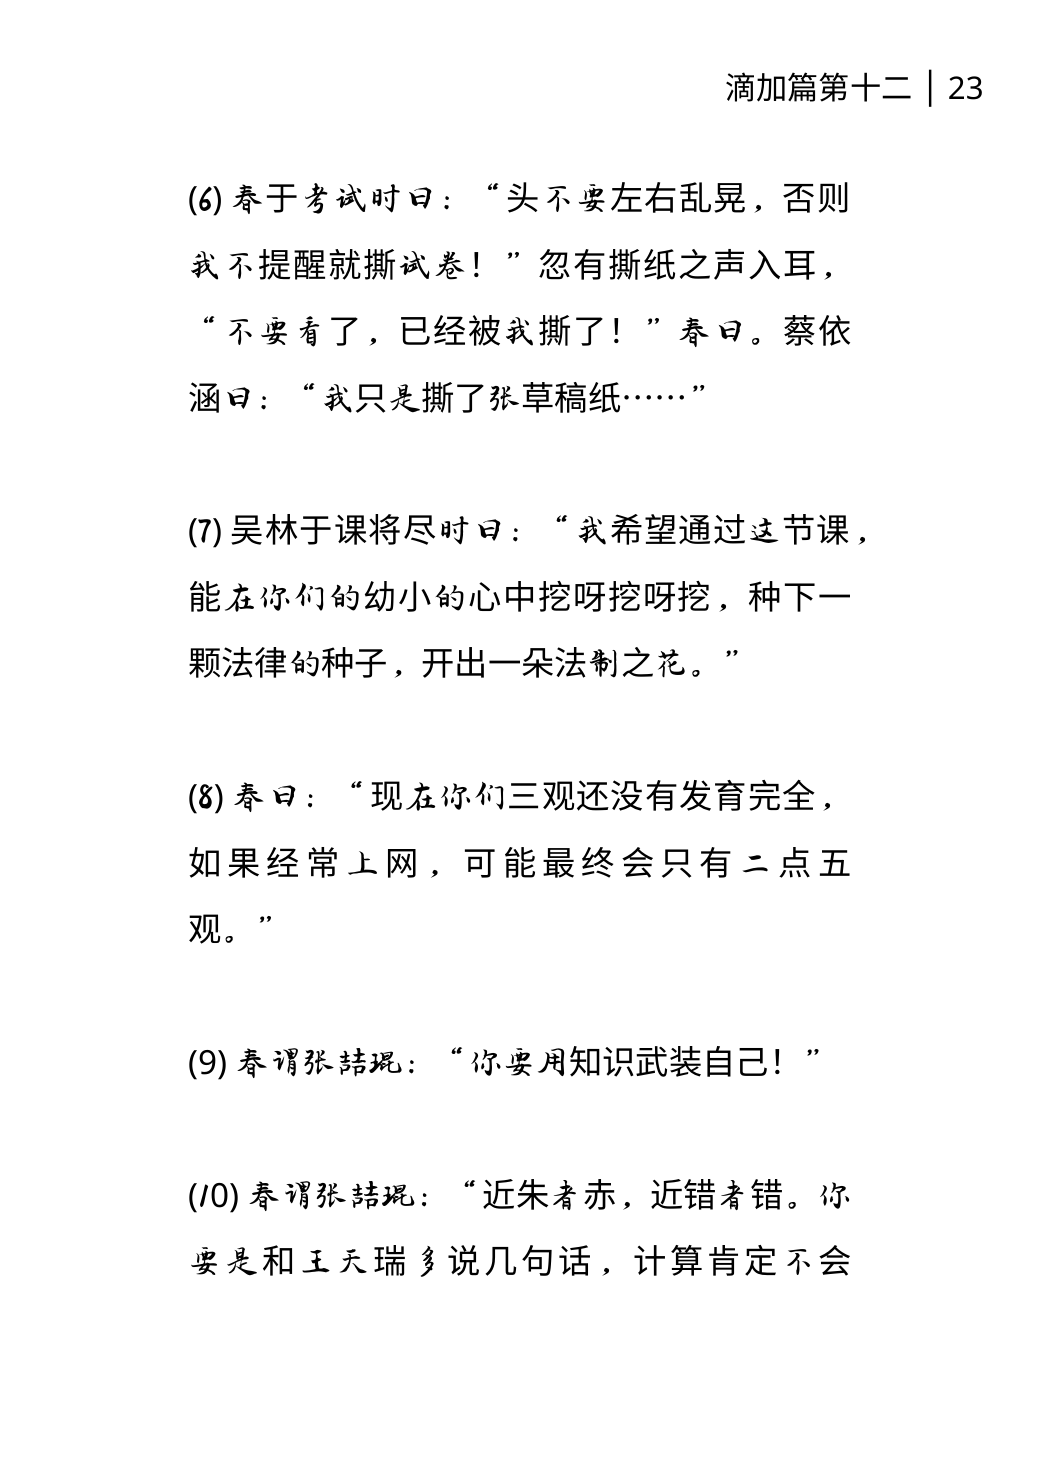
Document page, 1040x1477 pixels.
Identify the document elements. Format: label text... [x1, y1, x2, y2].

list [188, 1163, 852, 1296]
list 吴林于课将尽时曰：“我希望通过这节课，能在你们的幼小的心中挖呀挖呀挖，种下一颗法律的种子，开出一朵法制之花。” [188, 499, 852, 698]
list 春曰：“现在你们三观还没有发育完全，如果经常上网，可能最终会只有二点五观。” [188, 764, 852, 964]
list 春于考试时曰：“头不要左右乱晃，否则我不提醒就撕试卷！”忽有撕纸之声入耳，“不要看了，已经被我撕了！”春曰。蔡依涵曰：“我只是撕了张草稿纸……” [188, 166, 852, 432]
list 春谓张喆琨：“你要用知识武装自己！” [188, 1030, 852, 1097]
